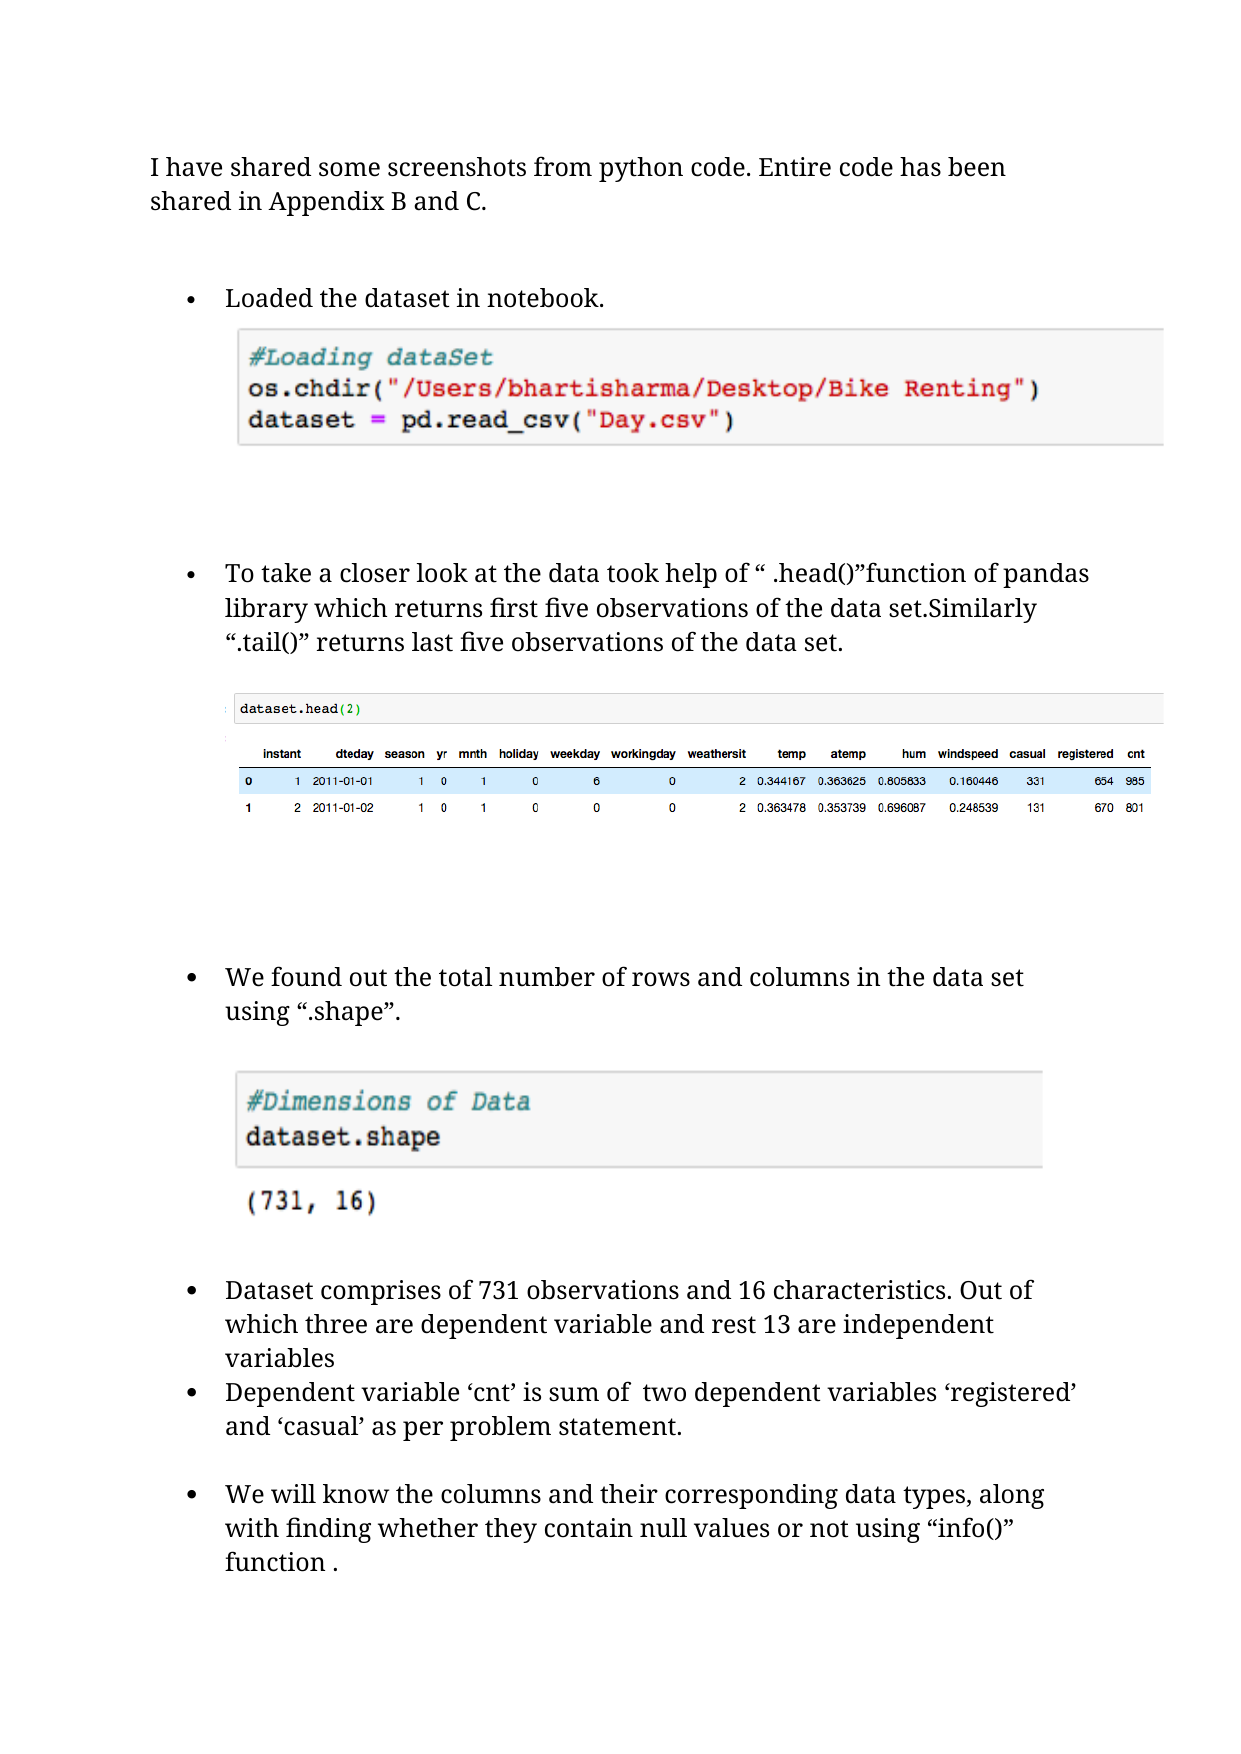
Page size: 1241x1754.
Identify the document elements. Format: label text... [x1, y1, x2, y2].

picture [225, 687, 1164, 824]
picture [225, 315, 1164, 459]
text I have shared some screenshots from python code. Entire code has been shared in Appendix B and C. [150, 150, 1090, 218]
list Dependent variable ‘cnt’ is sum of two dependent variables ‘registered’ and ‘casual’ as per problem statement. [187, 1374, 1090, 1443]
list We found out the total number of rows and columns in the data set using “.shape”. [187, 960, 1090, 1028]
picture [225, 1062, 1043, 1239]
list Dataset comprises of 731 observations and 16 characteristics. Out of which three are dependent variable and rest 13 are independent variables [187, 1272, 1090, 1374]
list Loaded the dataset in notebook. [187, 281, 1090, 315]
list We will know the columns and their corresponding data types, along with finding whether they contain null values or not using “info()” function . [187, 1477, 1090, 1579]
list To take a closer look at the data took help of “ .head()”function of pandas library which returns first five observations of the data set.Similarly “.tail()” returns last five observations of the data set. [187, 556, 1090, 658]
